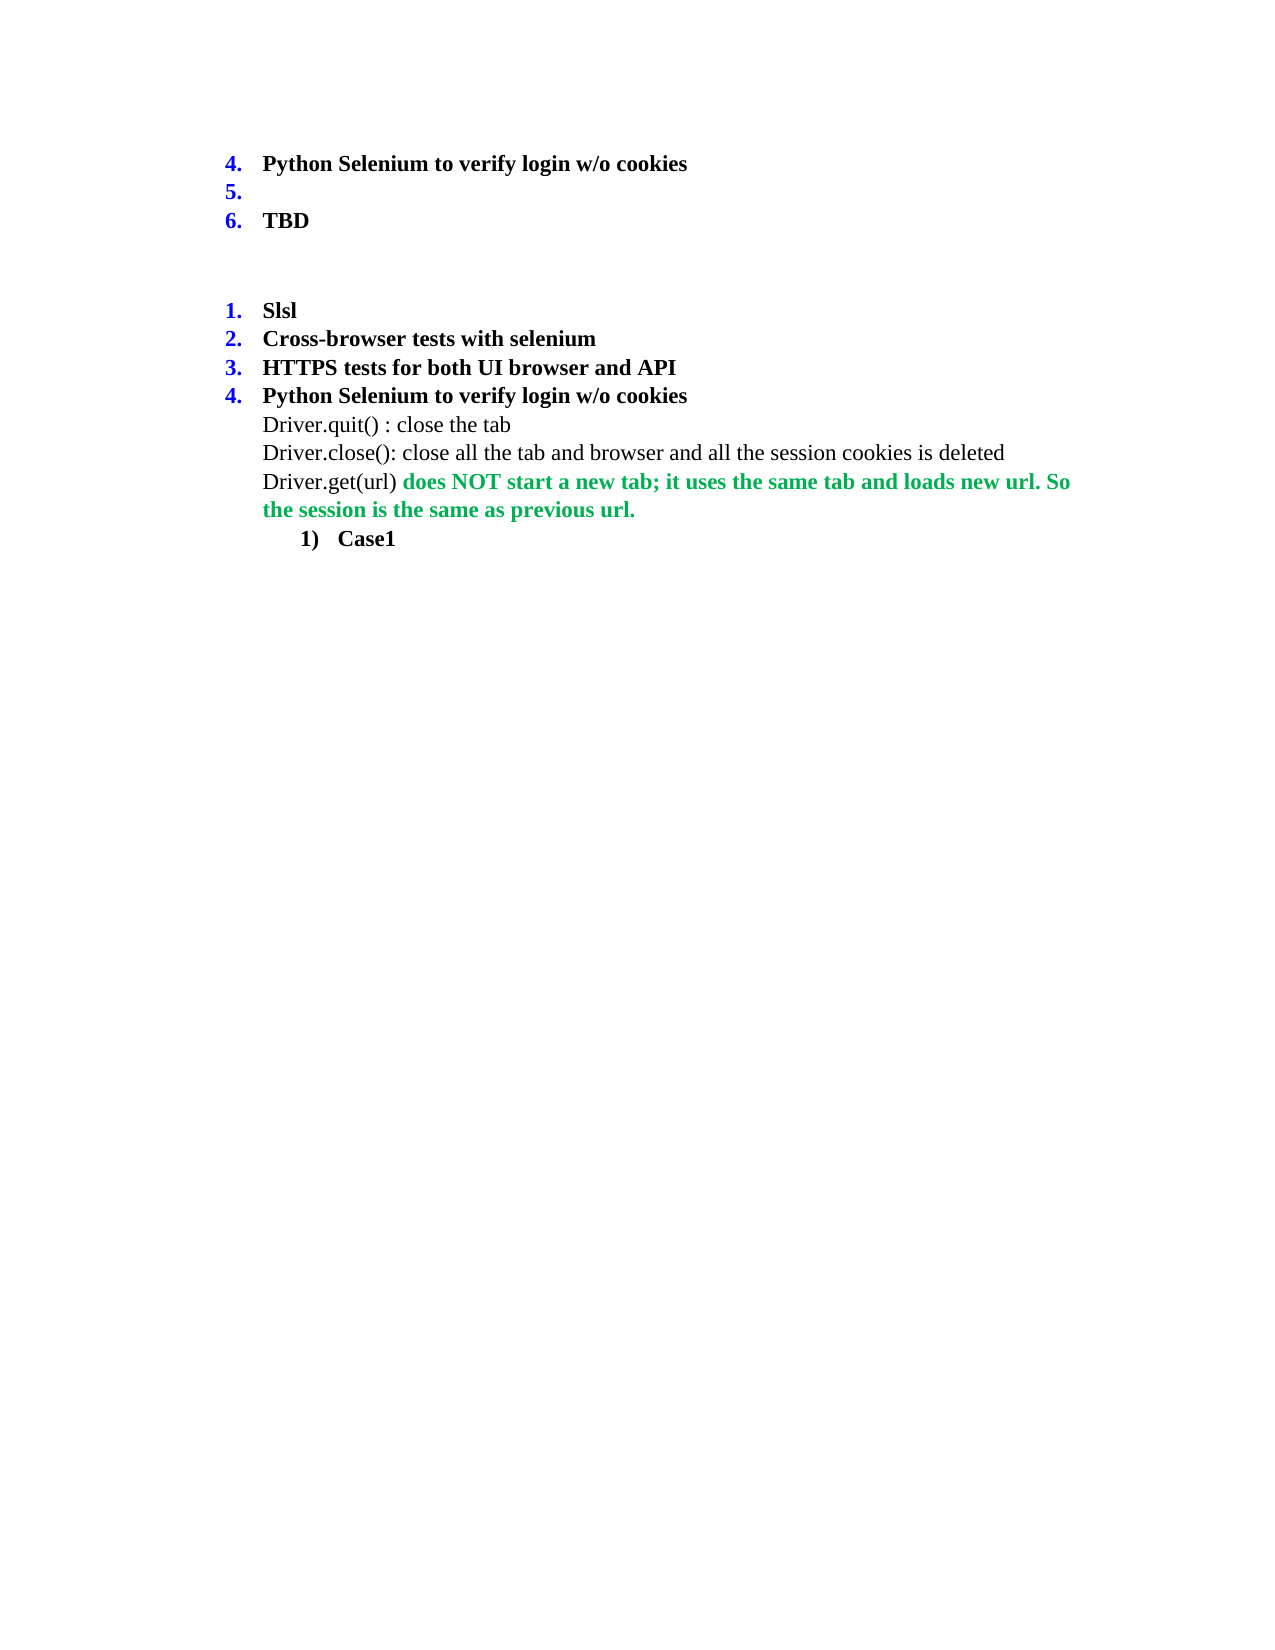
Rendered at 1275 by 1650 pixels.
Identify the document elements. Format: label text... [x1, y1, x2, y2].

list Driver.get(url) does NOT start a new tab; it uses the same tab and loads new url. So the session is the same as previous url. [262, 468, 1087, 522]
list Case1 [300, 524, 1087, 551]
list Python Selenium to verify login w/o cookies [225, 150, 1087, 176]
list Driver.close(): close all the tab and browser and all the session cookies is deleted [262, 439, 1087, 466]
list Python Selenium to verify login w/o cookies [225, 382, 1087, 409]
list HTTPS tests for both UI browser and API [225, 354, 1087, 380]
list Slsl [225, 297, 1087, 323]
list Cross-browser tests with selenium [225, 326, 1087, 352]
list Driver.quit() : close the tab [262, 411, 1087, 437]
list TBD [225, 207, 1087, 233]
